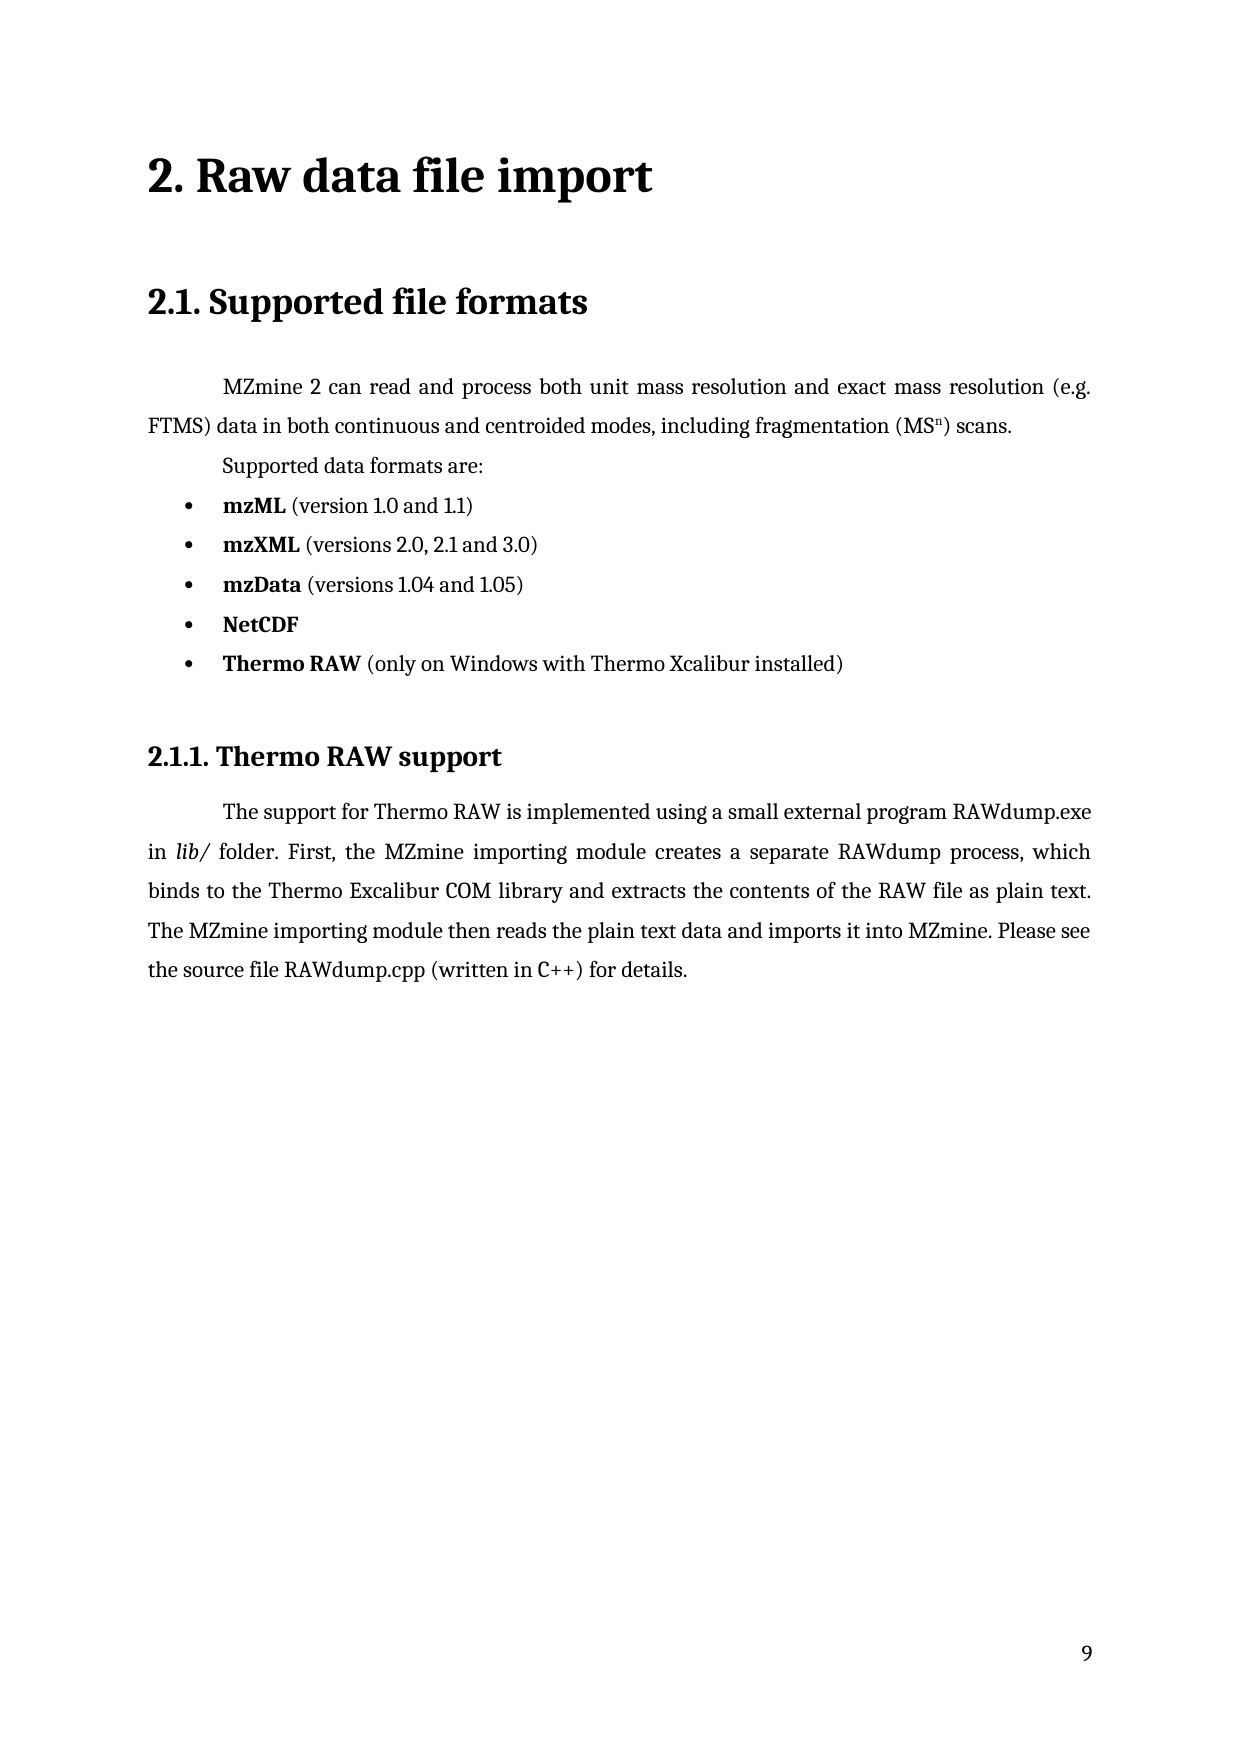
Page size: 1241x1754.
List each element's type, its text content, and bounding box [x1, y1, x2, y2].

subtitle Thermo RAW support [148, 741, 1092, 774]
list mzXML (versions 2.0, 2.1 and 3.0) [185, 532, 1092, 558]
list Thermo RAW (only on Windows with Thermo Xcalibur installed) [185, 651, 1092, 677]
list NetCDF [185, 611, 1092, 638]
list mzData (versions 1.04 and 1.05) [185, 572, 1092, 598]
list mzML (version 1.0 and 1.1) [185, 492, 1092, 519]
text The support for Thermo RAW is implemented using a small external program RAWdump.exe in lib/ folder. First, the MZmine importing module creates a separate RAWdump process, which binds to the Thermo Excalibur COM library and extracts the contents of the RAW file as plain text. The MZmine importing module then reads the plain text data and imports it into MZmine. Please see the source file RAWdump.cpp (written in C++) for details. [148, 799, 1092, 983]
subtitle Supported file formats [148, 280, 1092, 323]
text MZmine 2 can read and process both unit mass resolution and exact mass resolution (e.g. FTMS) data in both continuous and centroided modes, including fragmentation (MSn) scans. [148, 373, 1092, 439]
text Supported data formats are: [148, 453, 1092, 479]
subtitle Raw data file import [148, 148, 1092, 205]
